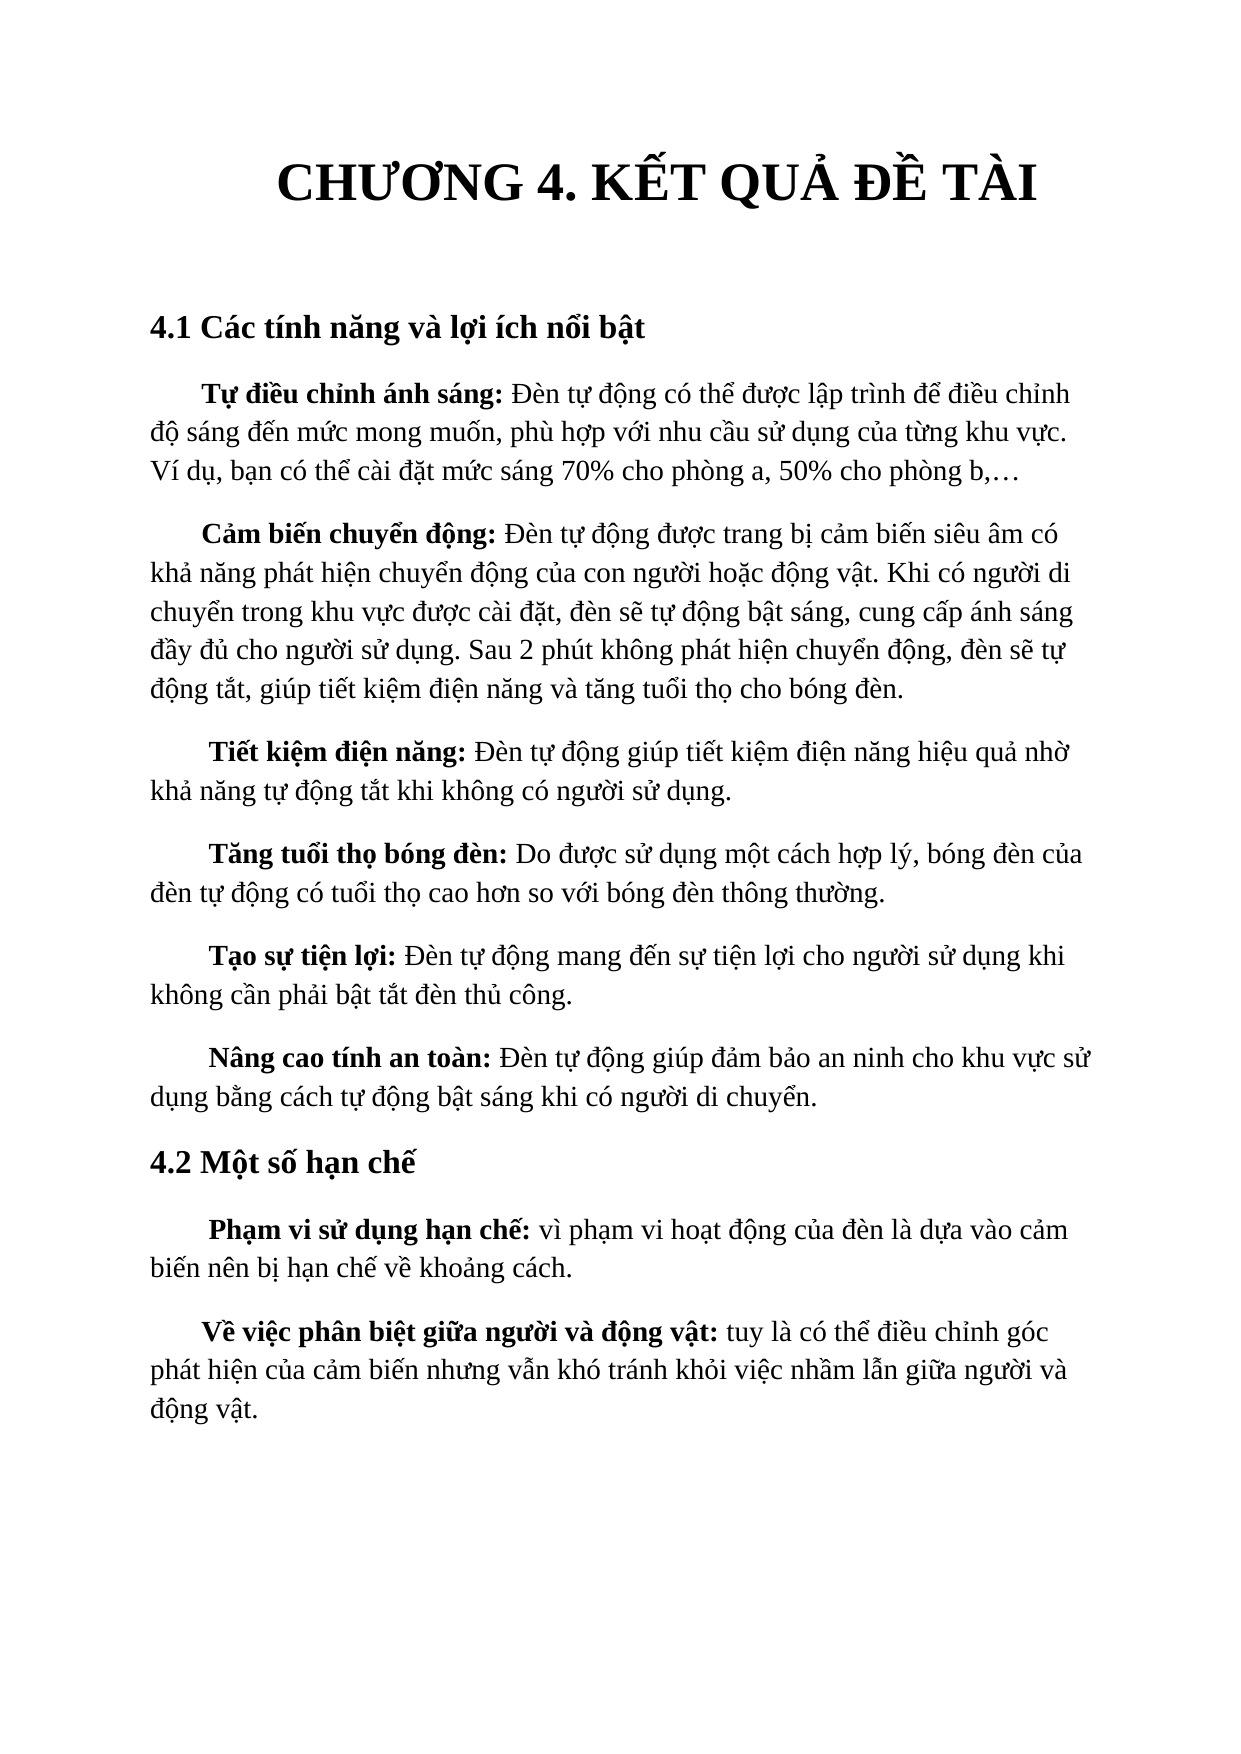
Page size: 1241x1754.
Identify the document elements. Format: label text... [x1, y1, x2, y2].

subtitle 4.1 Các tính năng và lợi ích nổi bật [150, 307, 1090, 345]
text Tăng tuổi thọ bóng đèn: Do được sử dụng một cách hợp lý, bóng đèn của đèn tự động có tuổi thọ cao hơn so với bóng đèn thông thường. [150, 836, 1090, 908]
text Phạm vi sử dụng hạn chế: vì phạm vi hoạt động của đèn là dựa vào cảm biến nên bị hạn chế về khoảng cách. [150, 1212, 1090, 1284]
text Về việc phân biệt giữa người và động vật: tuy là có thể điều chỉnh góc phát hiện của cảm biến nhưng vẫn khó tránh khỏi việc nhầm lẫn giữa người và động vật. [150, 1314, 1090, 1424]
text Cảm biến chuyển động: Đèn tự động được trang bị cảm biến siêu âm có khả năng phát hiện chuyển động của con người hoặc động vật. Khi có người di chuyển trong khu vực được cài đặt, đèn sẽ tự động bật sáng, cung cấp ánh sáng đầy đủ cho người sử dụng. Sau 2 phút không phát hiện chuyển động, đèn sẽ tự động tắt, giúp tiết kiệm điện năng và tăng tuổi thọ cho bóng đèn. [150, 517, 1090, 704]
text Tự điều chỉnh ánh sáng: Đèn tự động có thể được lập trình để điều chỉnh độ sáng đến mức mong muốn, phù hợp với nhu cầu sử dụng của từng khu vực. Ví dụ, bạn có thể cài đặt mức sáng 70% cho phòng a, 50% cho phòng b,… [150, 376, 1090, 487]
text Tạo sự tiện lợi: Đèn tự động mang đến sự tiện lợi cho người sử dụng khi không cần phải bật tắt đèn thủ công. [150, 938, 1090, 1011]
subtitle 4.2 Một số hạn chế [150, 1143, 1090, 1181]
text Nâng cao tính an toàn: Đèn tự động giúp đảm bảo an ninh cho khu vực sử dụng bằng cách tự động bật sáng khi có người di chuyển. [150, 1041, 1090, 1113]
text Tiết kiệm điện năng: Đèn tự động giúp tiết kiệm điện năng hiệu quả nhờ khả năng tự động tắt khi không có người sử dụng. [150, 734, 1090, 806]
subtitle CHƯƠNG 4. KẾT QUẢ ĐỀ TÀI [150, 150, 1090, 212]
